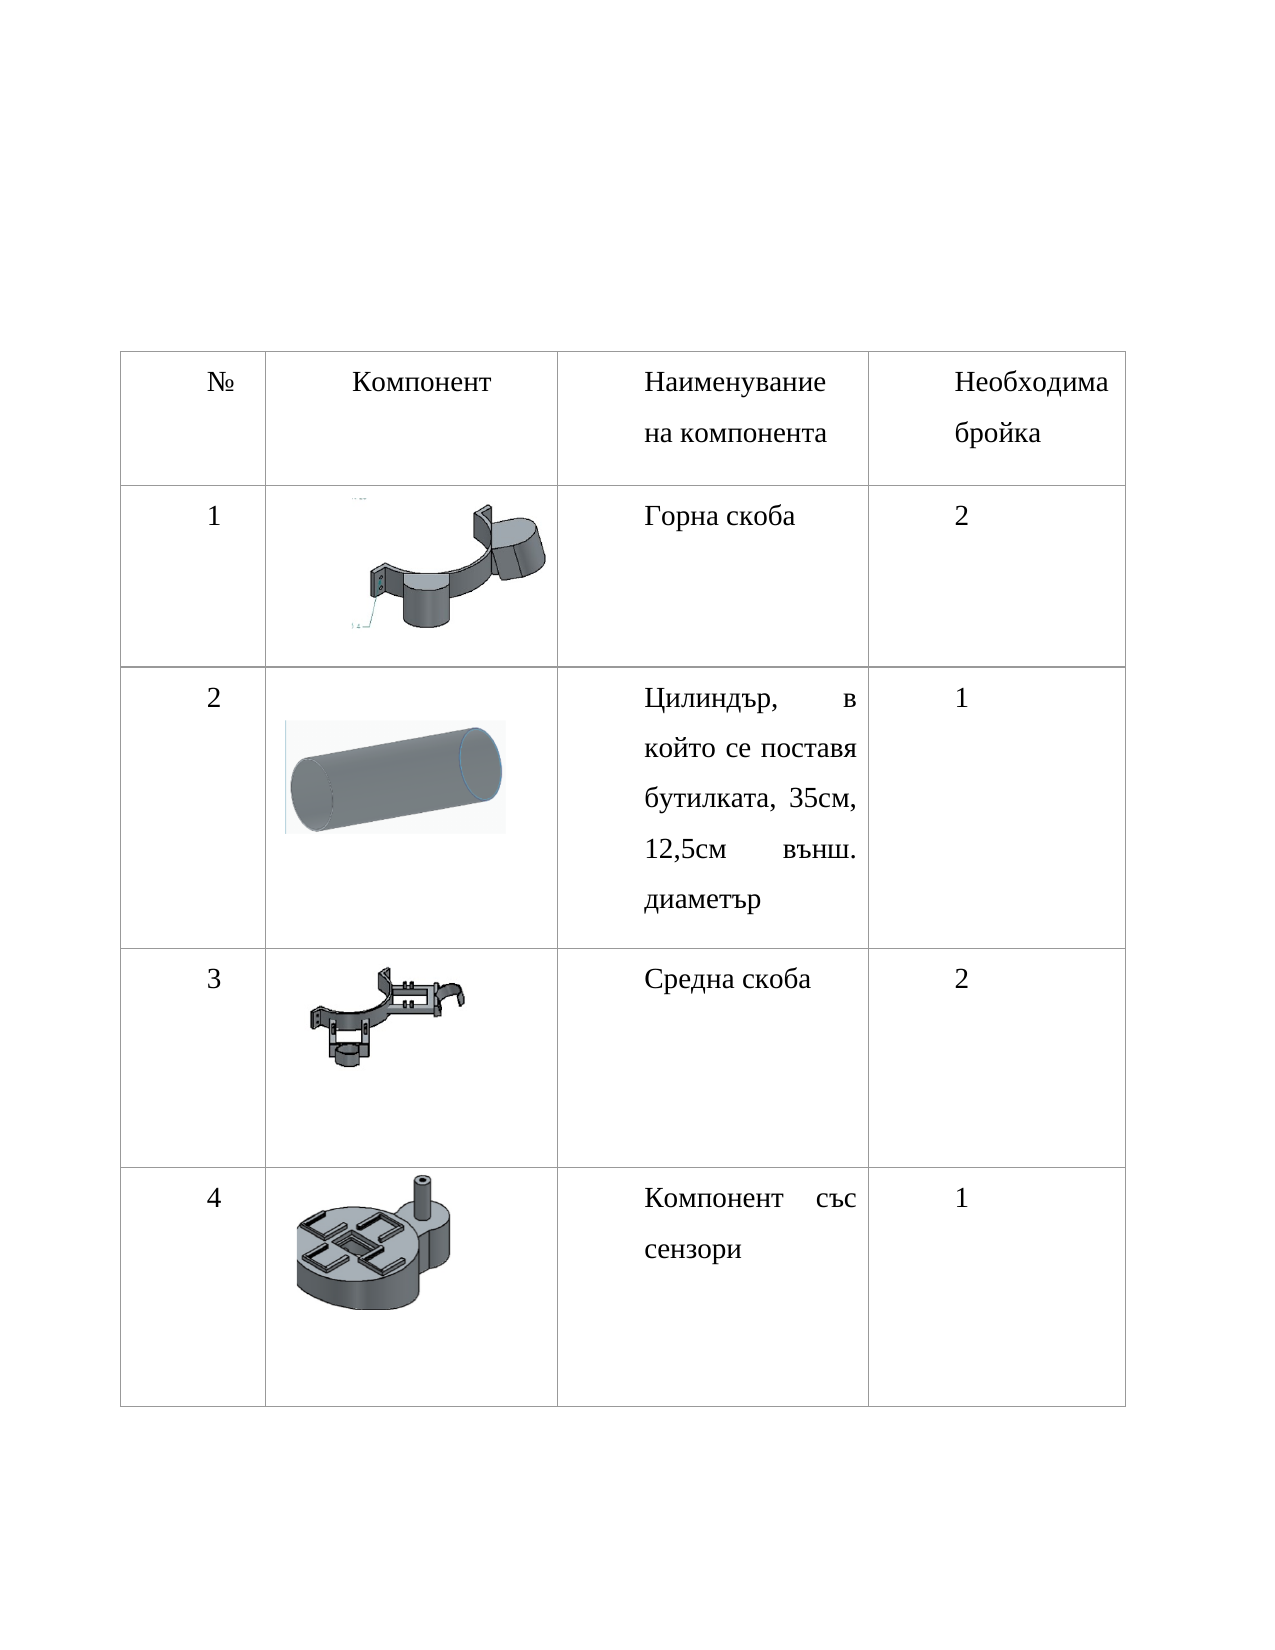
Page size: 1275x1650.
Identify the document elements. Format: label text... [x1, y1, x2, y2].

picture [285, 953, 473, 1071]
table_header Наименувание на компонента [558, 352, 868, 485]
table_cell 2 [121, 668, 265, 948]
table_cell 4 [121, 1168, 265, 1406]
table_cell Компонент със сензори [558, 1168, 868, 1406]
table_header Компонент [266, 352, 557, 485]
table_cell 2 [869, 486, 1125, 666]
table_cell 1 [869, 668, 1125, 948]
picture [286, 721, 505, 834]
table_cell 1 [121, 486, 265, 666]
table_header № [121, 352, 265, 485]
table_cell 1 [869, 1168, 1125, 1406]
picture [351, 498, 549, 634]
table_header Необходима бройка [869, 352, 1125, 485]
table_cell [266, 1168, 557, 1406]
table_cell Средна скоба [558, 949, 868, 1167]
table_cell 2 [869, 949, 1125, 1167]
picture [296, 1173, 463, 1310]
table_cell Горна скоба [558, 486, 868, 666]
table_cell 3 [121, 949, 265, 1167]
table_cell [266, 668, 557, 948]
table_cell [266, 486, 557, 666]
table_cell Цилиндър, в който се поставя бутилката, 35см, 12,5см външ. диаметър [558, 668, 868, 948]
table_cell [266, 949, 557, 1167]
